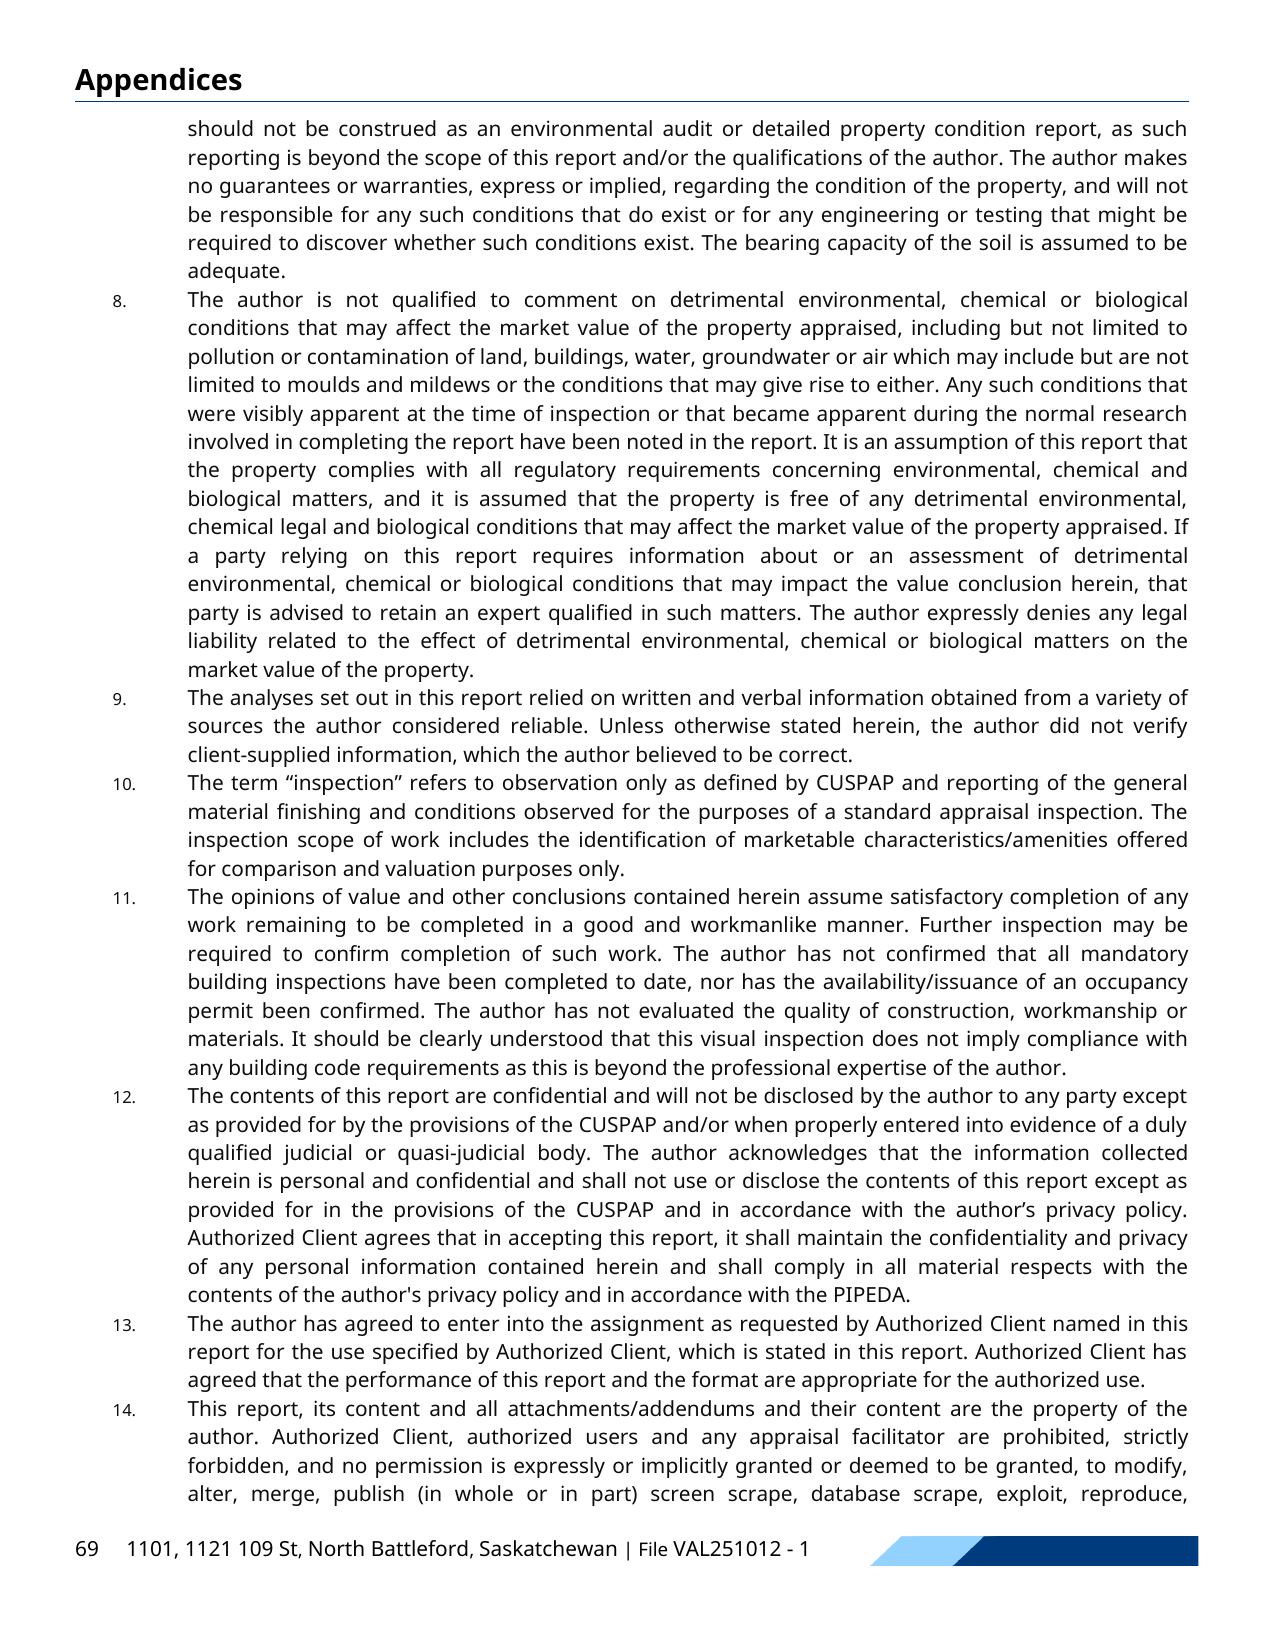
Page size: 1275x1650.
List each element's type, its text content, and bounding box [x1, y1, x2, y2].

list The opinions of value and other conclusions contained herein assume satisfactory completion of any work remaining to be completed in a good and workmanlike manner. Further inspection may be required to confirm completion of such work. The author has not confirmed that all mandatory building inspections have been completed to date, nor has the availability/issuance of an occupancy permit been confirmed. The author has not evaluated the quality of construction, workmanship or materials. It should be clearly understood that this visual inspection does not imply compliance with any building code requirements as this is beyond the professional expertise of the author. [112, 882, 1189, 1081]
list The contents of this report are confidential and will not be disclosed by the author to any party except as provided for by the provisions of the CUSPAP and/or when properly entered into evidence of a duly qualified judicial or quasi-judicial body. The author acknowledges that the information collected herein is personal and confidential and shall not use or disclose the contents of this report except as provided for in the provisions of the CUSPAP and in accordance with the author’s privacy policy. Authorized Client agrees that in accepting this report, it shall maintain the confidentiality and privacy of any personal information contained herein and shall comply in all material respects with the contents of the author's privacy policy and in accordance with the PIPEDA. [112, 1081, 1189, 1309]
picture [815, 1526, 1199, 1566]
list The term “inspection” refers to observation only as defined by CUSPAP and reporting of the general material finishing and conditions observed for the purposes of a standard appraisal inspection. The inspection scope of work includes the identification of marketable characteristics/amenities offered for comparison and valuation purposes only. [112, 768, 1189, 882]
list The author is not qualified to comment on detrimental environmental, chemical or biological conditions that may affect the market value of the property appraised, including but not limited to pollution or contamination of land, buildings, water, groundwater or air which may include but are not limited to moulds and mildews or the conditions that may give rise to either. Any such conditions that were visibly apparent at the time of inspection or that became apparent during the normal research involved in completing the report have been noted in the report. It is an assumption of this report that the property complies with all regulatory requirements concerning environmental, chemical and biological matters, and it is assumed that the property is free of any detrimental environmental, chemical legal and biological conditions that may affect the market value of the property appraised. If a party relying on this report requires information about or an assessment of detrimental environmental, chemical or biological conditions that may impact the value conclusion herein, that party is advised to retain an expert qualified in such matters. The author expressly denies any legal liability related to the effect of detrimental environmental, chemical or biological matters on the market value of the property. [112, 285, 1189, 683]
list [112, 114, 1189, 285]
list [112, 1394, 1189, 1508]
list The author has agreed to enter into the assignment as requested by Authorized Client named in this report for the use specified by Authorized Client, which is stated in this report. Authorized Client has agreed that the performance of this report and the format are appropriate for the authorized use. [112, 1309, 1189, 1394]
list The analyses set out in this report relied on written and verbal information obtained from a variety of sources the author considered reliable. Unless otherwise stated herein, the author did not verify client-supplied information, which the author believed to be correct. [112, 683, 1189, 768]
